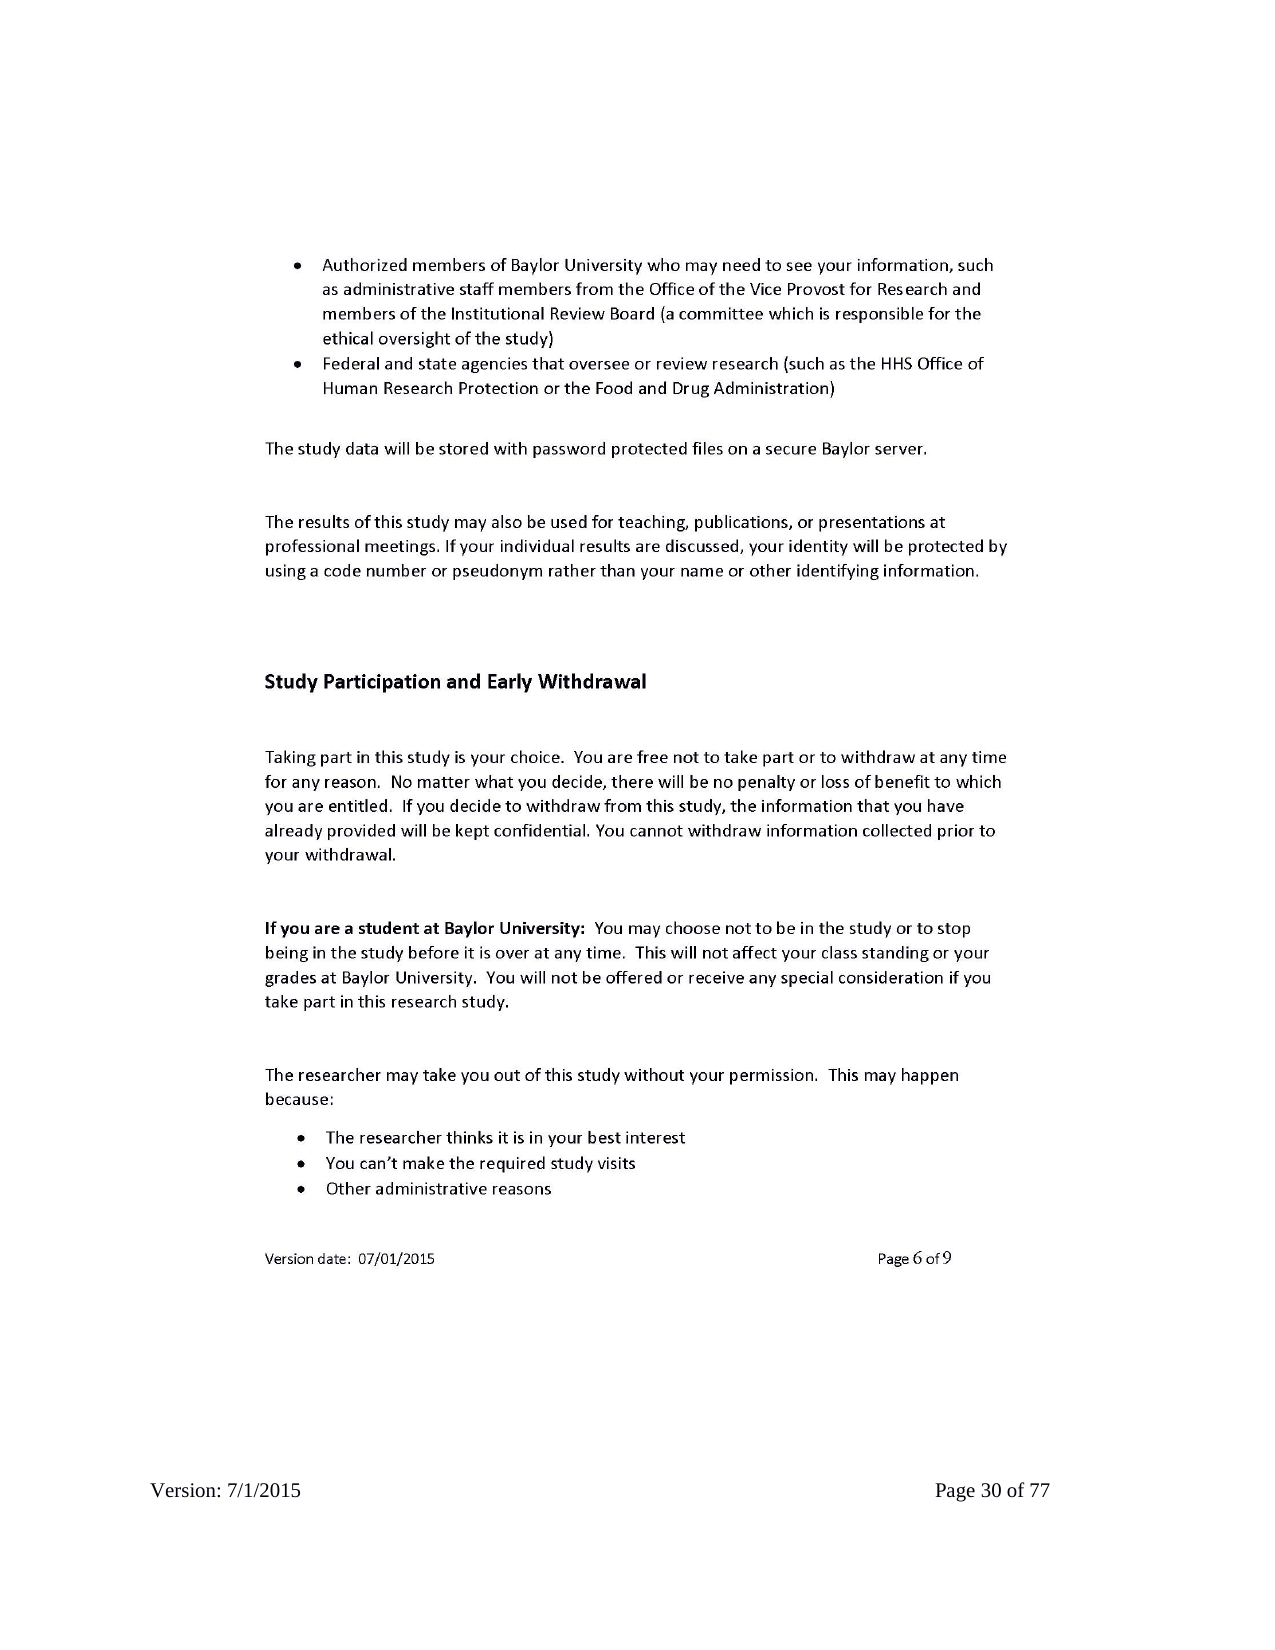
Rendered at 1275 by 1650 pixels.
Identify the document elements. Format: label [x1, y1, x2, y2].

picture [150, 150, 1124, 1411]
